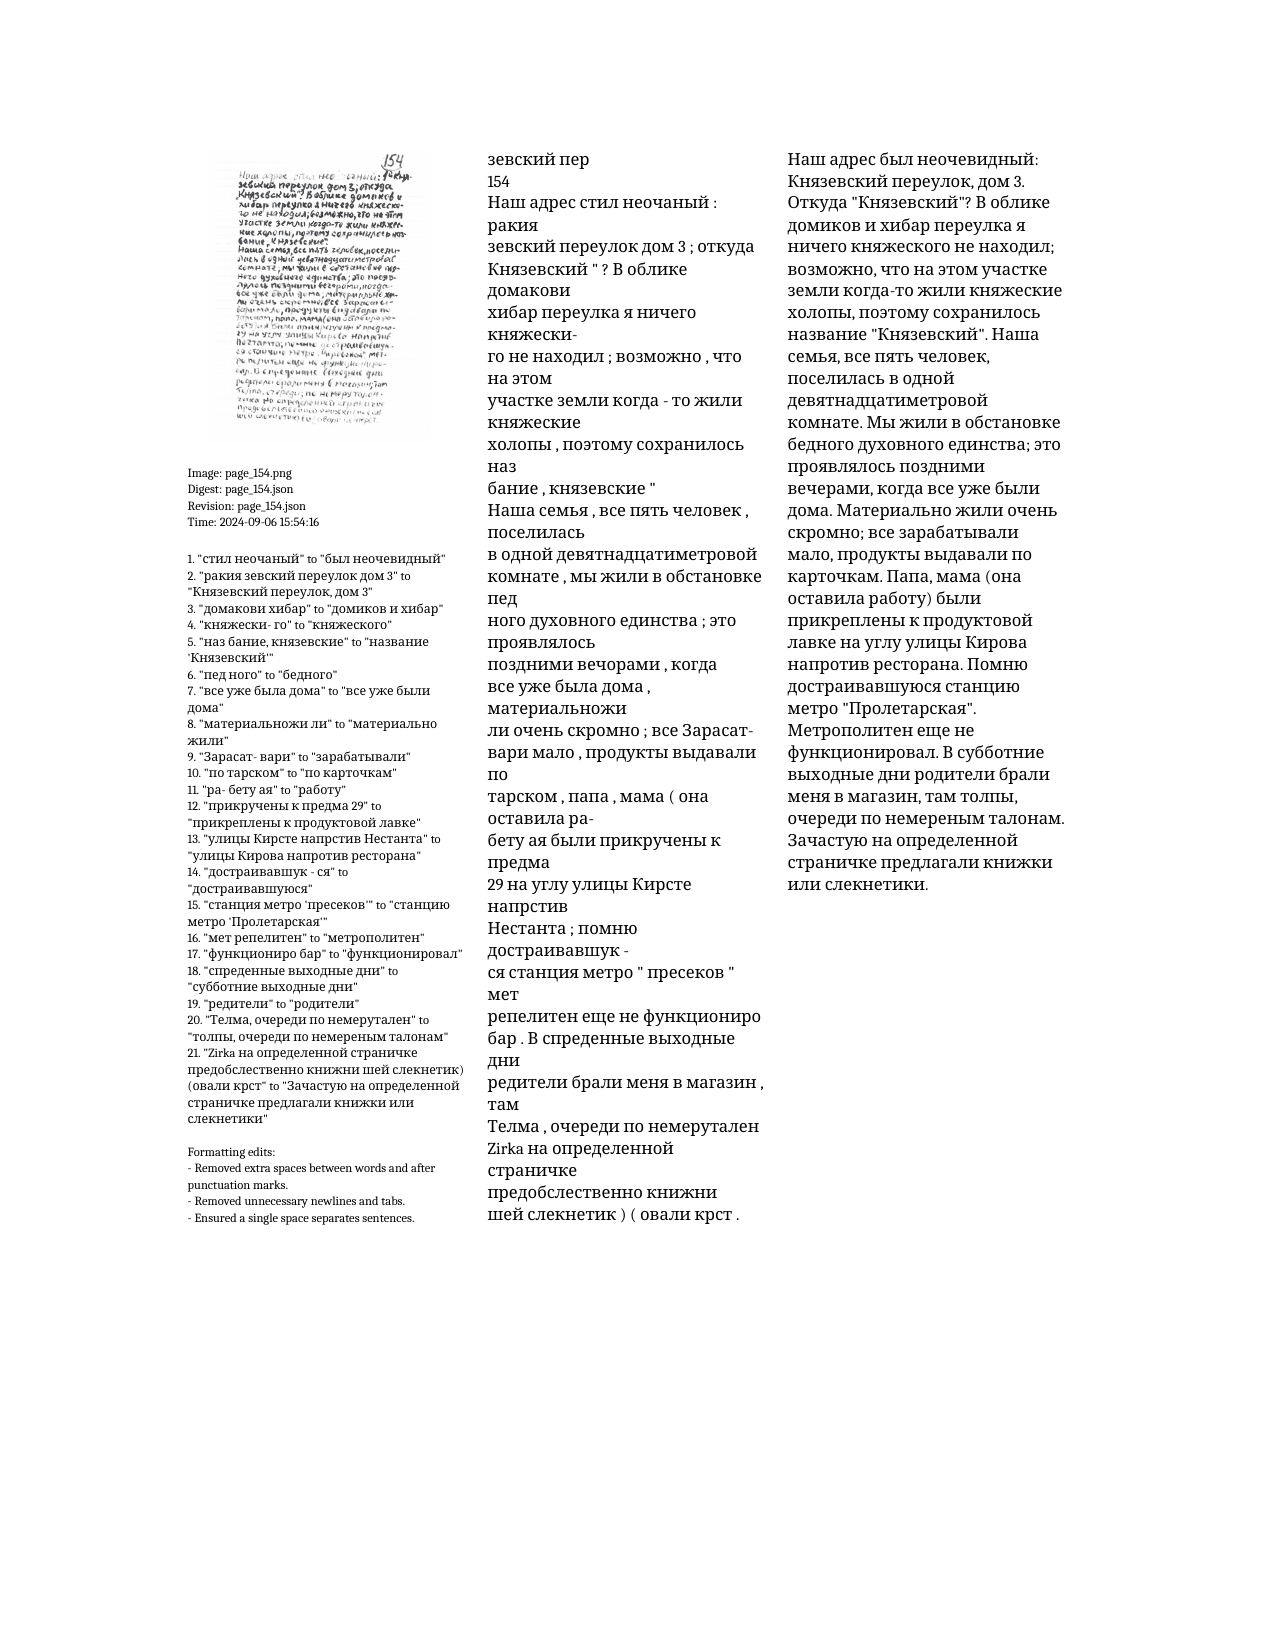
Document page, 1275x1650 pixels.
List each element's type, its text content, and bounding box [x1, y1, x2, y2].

table_header зевский пер 154 Наш адрес стил неочаный : ракия зевский переулок дом 3 ; откуда Князевский " ? В облике домакови хибар переулка я ничего княжески- го не находил ; возможно , что на этом участке земли когда - то жили княжеские холопы , поэтому сохранилось наз бание , князевские " Наша семья , все пять человек , поселилась в одной девятнадцатиметровой комнате , мы жили в обстановке пед ного духовного единства ; это проявлялось поздними вечорами , когда все уже была дома , материальножи ли очень скромно ; все Зарасат- вари мало , продукты выдавали по тарском , папа , мама ( она оставила ра- бету ая были прикручены к предма 29 на углу улицы Кирсте напрстив Нестанта ; помню достраивавшук - ся станция метро " пресеков " мет репелитен еще не функциониро бар . В спреденные выходные дни редители брали меня в магазин , там Телма , очереди по немерутален Zirka на определенной страничке предобслественно книжни шей слекнетик ) ( овали крст . [476, 150, 776, 1500]
picture [206, 150, 432, 442]
table_header Image: page_154.png Digest: page_154.json Revision: page_154.json Time: 2024-09-06 15:54:16 1. "стил неочаный" to "был неочевидный" 2. "ракия зевский переулок дом 3" to "Князевский переулок, дом 3" 3. "домакови хибар" to "домиков и хибар" 4. "княжески- го" to "княжеского" 5. "наз бание, князевские" to "название 'Князевский'" 6. "пед ного" to "бедного" 7. "все уже была дома" to "все уже были дома" 8. "материальножи ли" to "материально жили" 9. "Зарасат- вари" to "зарабатывали" 10. "по тарском" to "по карточкам" 11. "ра- бету ая" to "работу" 12. "прикручены к предма 29" to "прикреплены к продуктовой лавке" 13. "улицы Кирсте напрстив Нестанта" to "улицы Кирова напротив ресторана" 14. "достраивавшук - ся" to "достраивавшуюся" 15. "станция метро 'пресеков'" to "станцию метро 'Пролетарская'" 16. "мет репелитен" to "метрополитен" 17. "функциониро бар" to "функционировал" 18. "спреденные выходные дни" to "субботние выходные дни" 19. "редители" to "родители" 20. "Телма, очереди по немерутален" to "толпы, очереди по немереным талонам" 21. "Zirka на определенной страничке предобслественно книжни шей слекнетик) (овали крст" to "Зачастую на определенной страничке предлагали книжки или слекнетики" Formatting edits: - Removed extra spaces between words and after punctuation marks. - Removed unnecessary newlines and tabs. - Ensured a single space separates sentences. [176, 150, 476, 1500]
table_header Наш адрес был неочевидный: Князевский переулок, дом 3. Откуда "Князевский"? В облике домиков и хибар переулка я ничего княжеского не находил; возможно, что на этом участке земли когда-то жили княжеские холопы, поэтому сохранилось название "Князевский". Наша семья, все пять человек, поселилась в одной девятнадцатиметровой комнате. Мы жили в обстановке бедного духовного единства; это проявлялось поздними вечерами, когда все уже были дома. Материально жили очень скромно; все зарабатывали мало, продукты выдавали по карточкам. Папа, мама (она оставила работу) были прикреплены к продуктовой лавке на углу улицы Кирова напротив ресторана. Помню достраивавшуюся станцию метро "Пролетарская". Метрополитен еще не функционировал. В субботние выходные дни родители брали меня в магазин, там толпы, очереди по немереным талонам. Зачастую на определенной страничке предлагали книжки или слекнетики. [776, 150, 1076, 1500]
